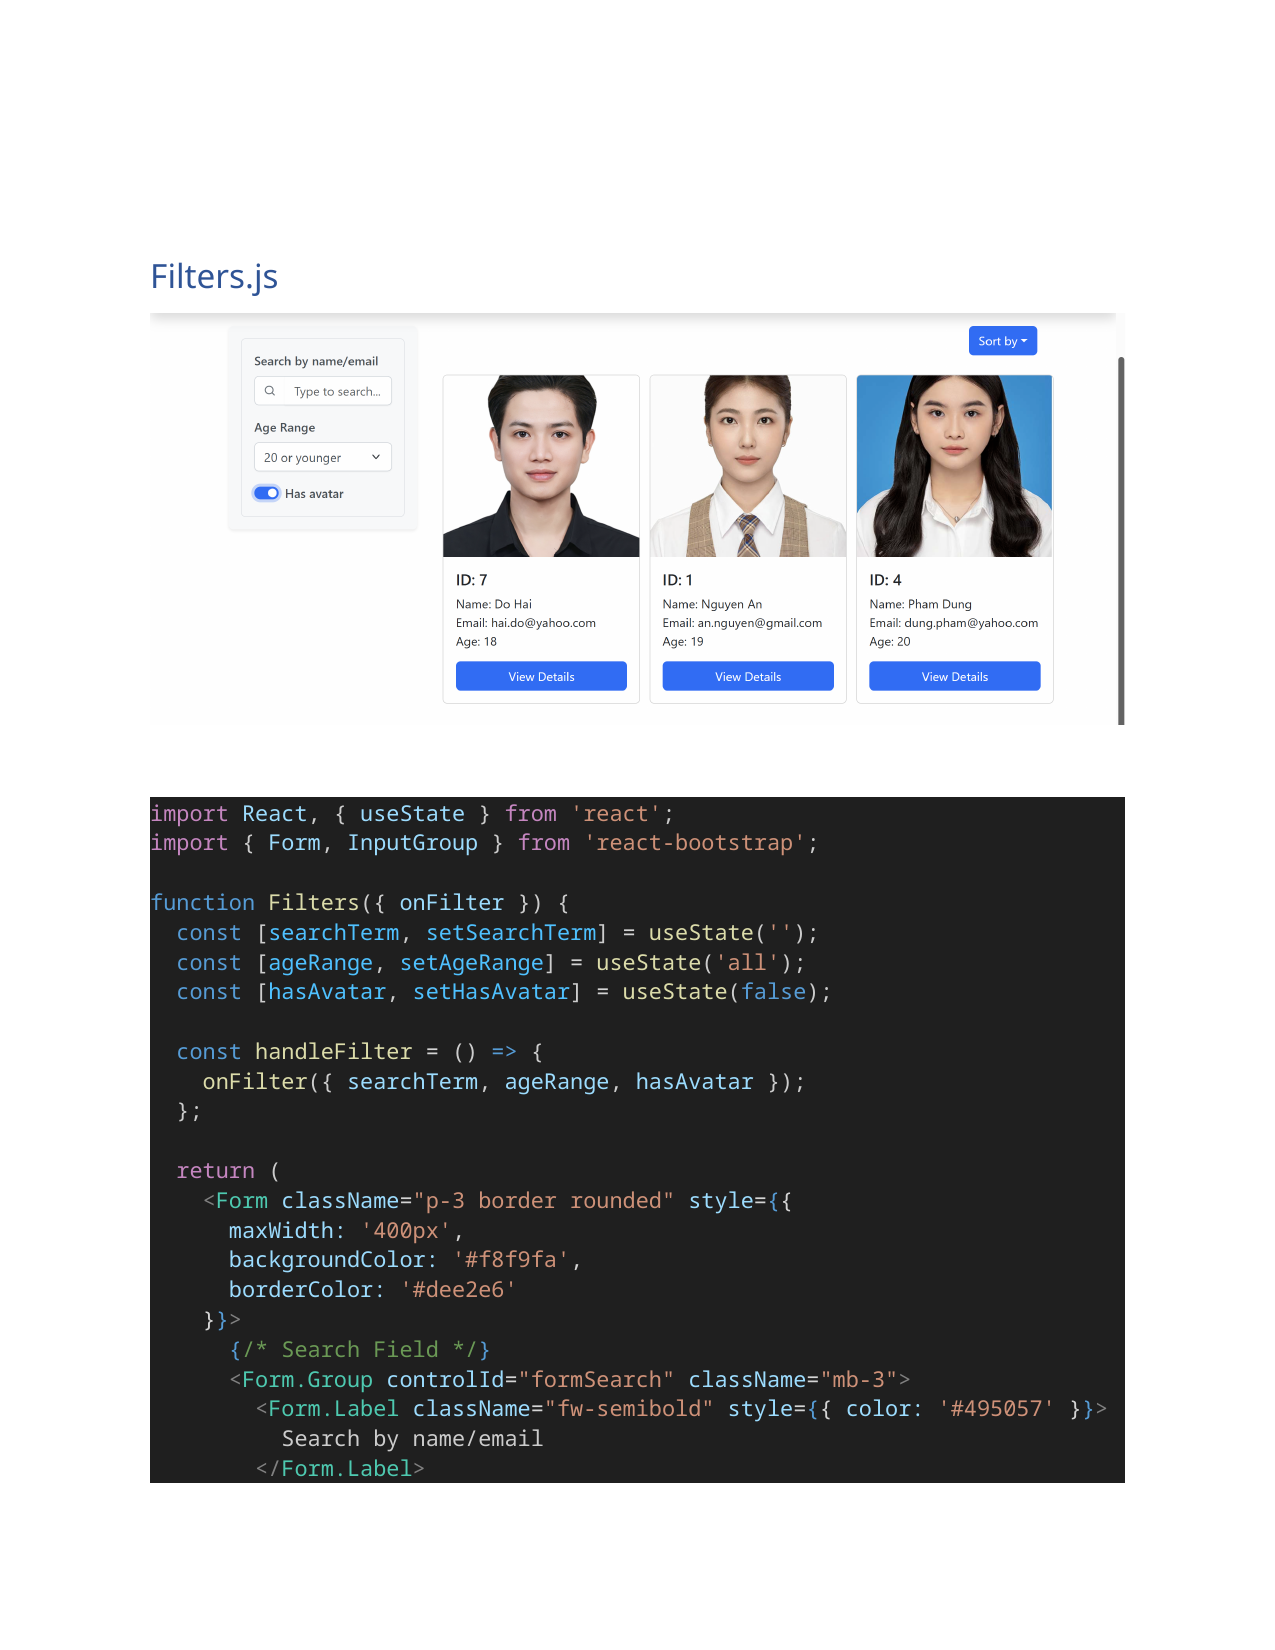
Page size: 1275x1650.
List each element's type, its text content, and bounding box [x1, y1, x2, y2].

text return ( [150, 1155, 1125, 1185]
text {/* Search Field */} [150, 1334, 1125, 1363]
text </Form.Label> [150, 1453, 1125, 1483]
text <Form className="p-3 border rounded" style={{ [150, 1185, 1125, 1214]
text }}> [150, 1304, 1125, 1334]
picture [150, 313, 1125, 725]
text const [ageRange, setAgeRange] = useState('all'); [150, 946, 1125, 976]
text const [hasAvatar, setHasAvatar] = useState(false); [150, 976, 1125, 1006]
text backgroundColor: '#f8f9fa', [150, 1244, 1125, 1274]
text const handleFilter = () => { [150, 1036, 1125, 1066]
text function Filters({ onFilter }) { [150, 887, 1125, 917]
text borderColor: '#dee2e6' [150, 1274, 1125, 1304]
text <Form.Group controlId="formSearch" className="mb-3"> [150, 1363, 1125, 1393]
text import React, { useState } from 'react'; [150, 797, 1125, 827]
text onFilter({ searchTerm, ageRange, hasAvatar }); [150, 1066, 1125, 1095]
text const [searchTerm, setSearchTerm] = useState(''); [150, 917, 1125, 946]
subtitle Filters.js [150, 253, 1125, 299]
text }; [150, 1095, 1125, 1125]
text Search by name/email [150, 1423, 1125, 1453]
text maxWidth: '400px', [150, 1214, 1125, 1244]
text import { Form, InputGroup } from 'react-bootstrap'; [150, 827, 1125, 857]
text <Form.Label className="fw-semibold" style={{ color: '#495057' }}> [150, 1393, 1125, 1423]
